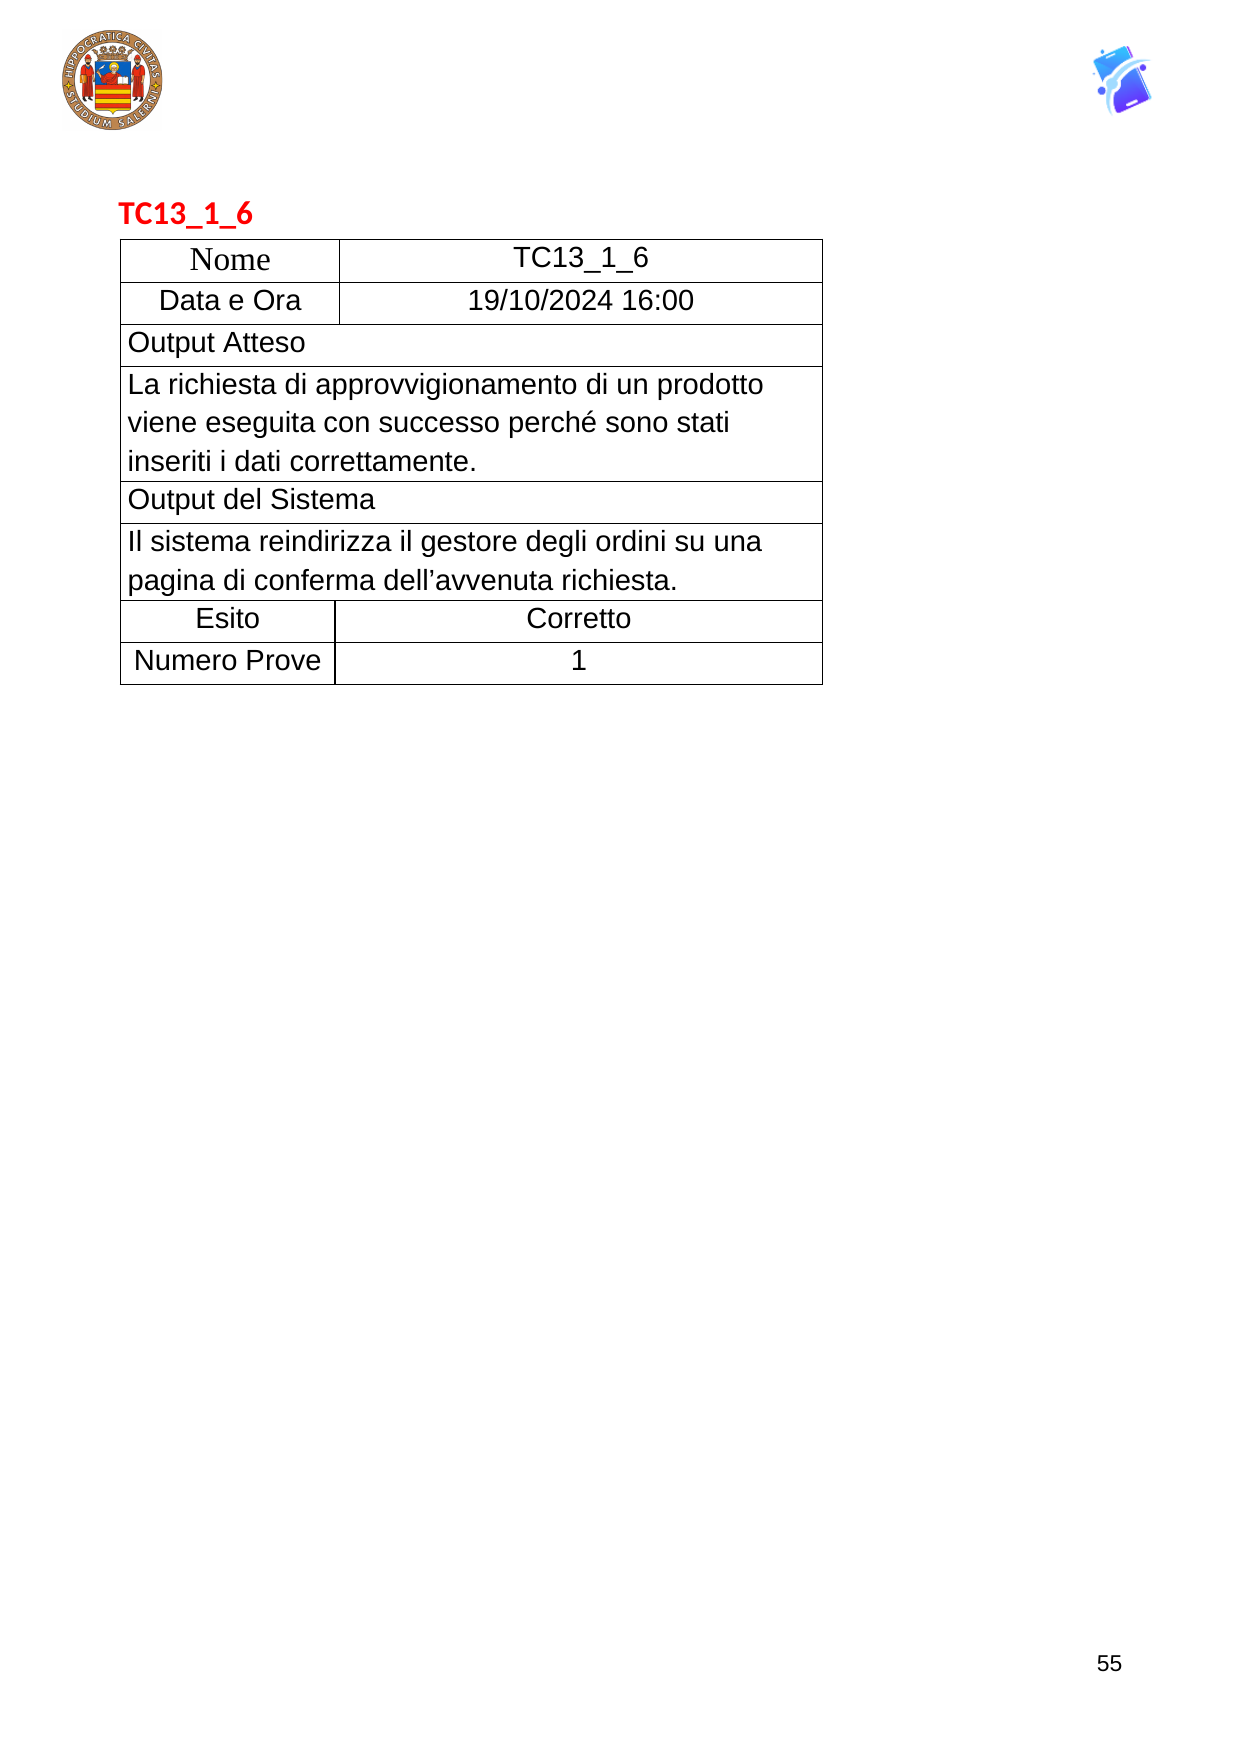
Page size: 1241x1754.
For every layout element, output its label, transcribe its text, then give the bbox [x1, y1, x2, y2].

table_cell Output del Sistema [121, 482, 822, 523]
table_cell Data e Ora [121, 283, 339, 324]
table_cell 1 [336, 643, 822, 684]
picture [61, 29, 163, 131]
text TC13_1_6 [118, 192, 1122, 232]
table_cell Corretto [336, 601, 822, 642]
picture [1066, 25, 1178, 147]
table_cell 19/10/2024 16:00 [340, 283, 822, 324]
table_cell Numero Prove [121, 643, 334, 684]
table_cell Esito [121, 601, 334, 642]
table_header Nome [121, 240, 339, 282]
table_header TC13_1_6 [340, 240, 822, 282]
table_cell Output Atteso [121, 325, 822, 366]
table_cell Il sistema reindirizza il gestore degli ordini su una pagina di conferma dell’avvenuta richiesta. [121, 524, 822, 600]
table_cell La richiesta di approvvigionamento di un prodotto viene eseguita con successo perché sono stati inseriti i dati correttamente. [121, 367, 822, 481]
